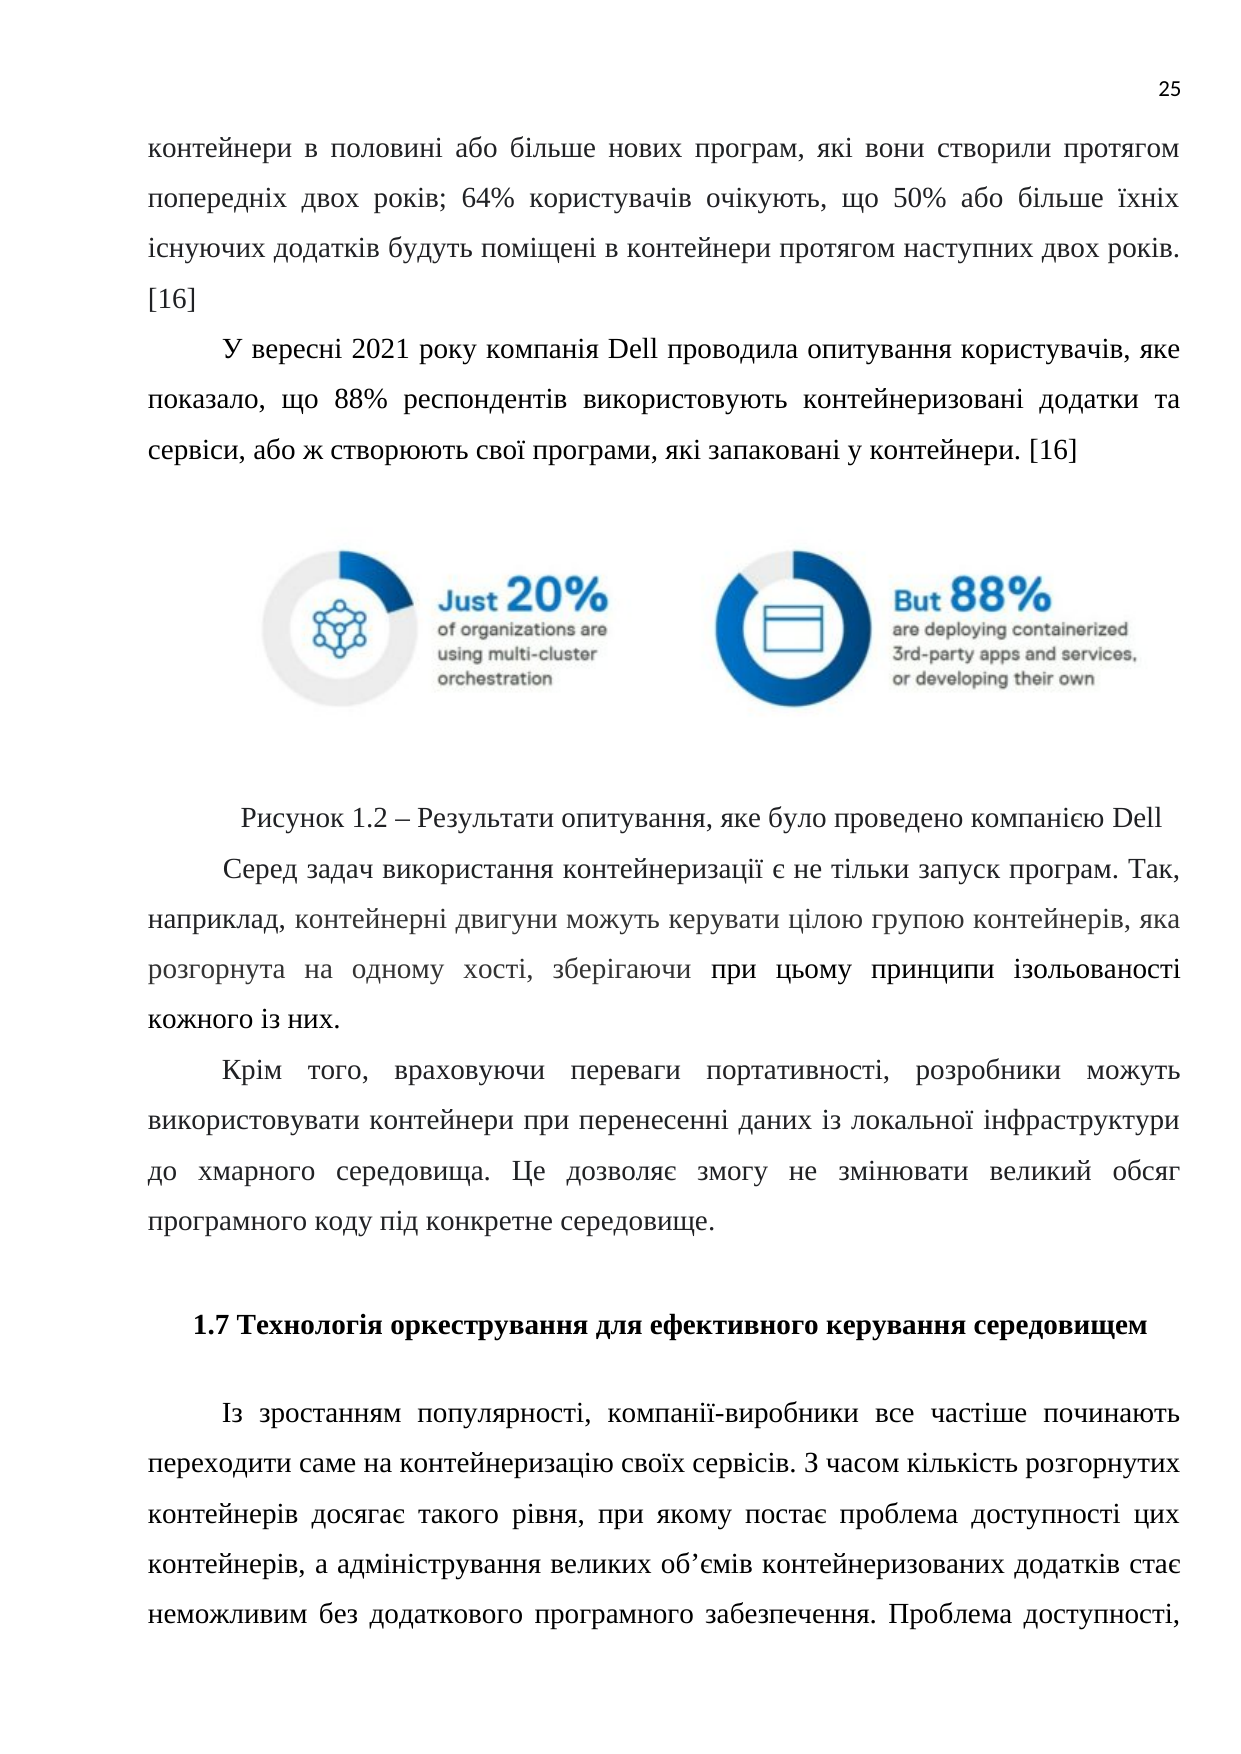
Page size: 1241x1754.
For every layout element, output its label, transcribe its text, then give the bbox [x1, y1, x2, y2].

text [148, 130, 1181, 314]
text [148, 1395, 1181, 1630]
text Серед задач використання контейнеризації є не тільки запуск програм. Так, наприклад, контейнерні двигуни можуть керувати цілою групою контейнерів, яка розгорнута на одному хості, зберігаючи при цьому принципи ізольованості кожного із них. [148, 851, 1181, 1035]
picture [232, 482, 1171, 784]
text У вересні 2021 року компанія Dell проводила опитування користувачів, яке показало, що 88% респондентів використовують контейнеризовані додатки та сервіси, або ж створюють свої програми, які запаковані у контейнери. [16] [148, 331, 1181, 465]
text Рисунок 1.2 – Результати опитування, яке було проведено компанією Dell [148, 800, 1181, 834]
subtitle Технологія оркестрування для ефективного керування середовищем [178, 1307, 1181, 1341]
text Крім того, враховуючи переваги портативності, розробники можуть використовувати контейнери при перенесенні даних із локальної інфраструктури до хмарного середовища. Це дозволяє змогу не змінювати великий обсяг програмного коду під конкретне середовище. [148, 1052, 1181, 1236]
